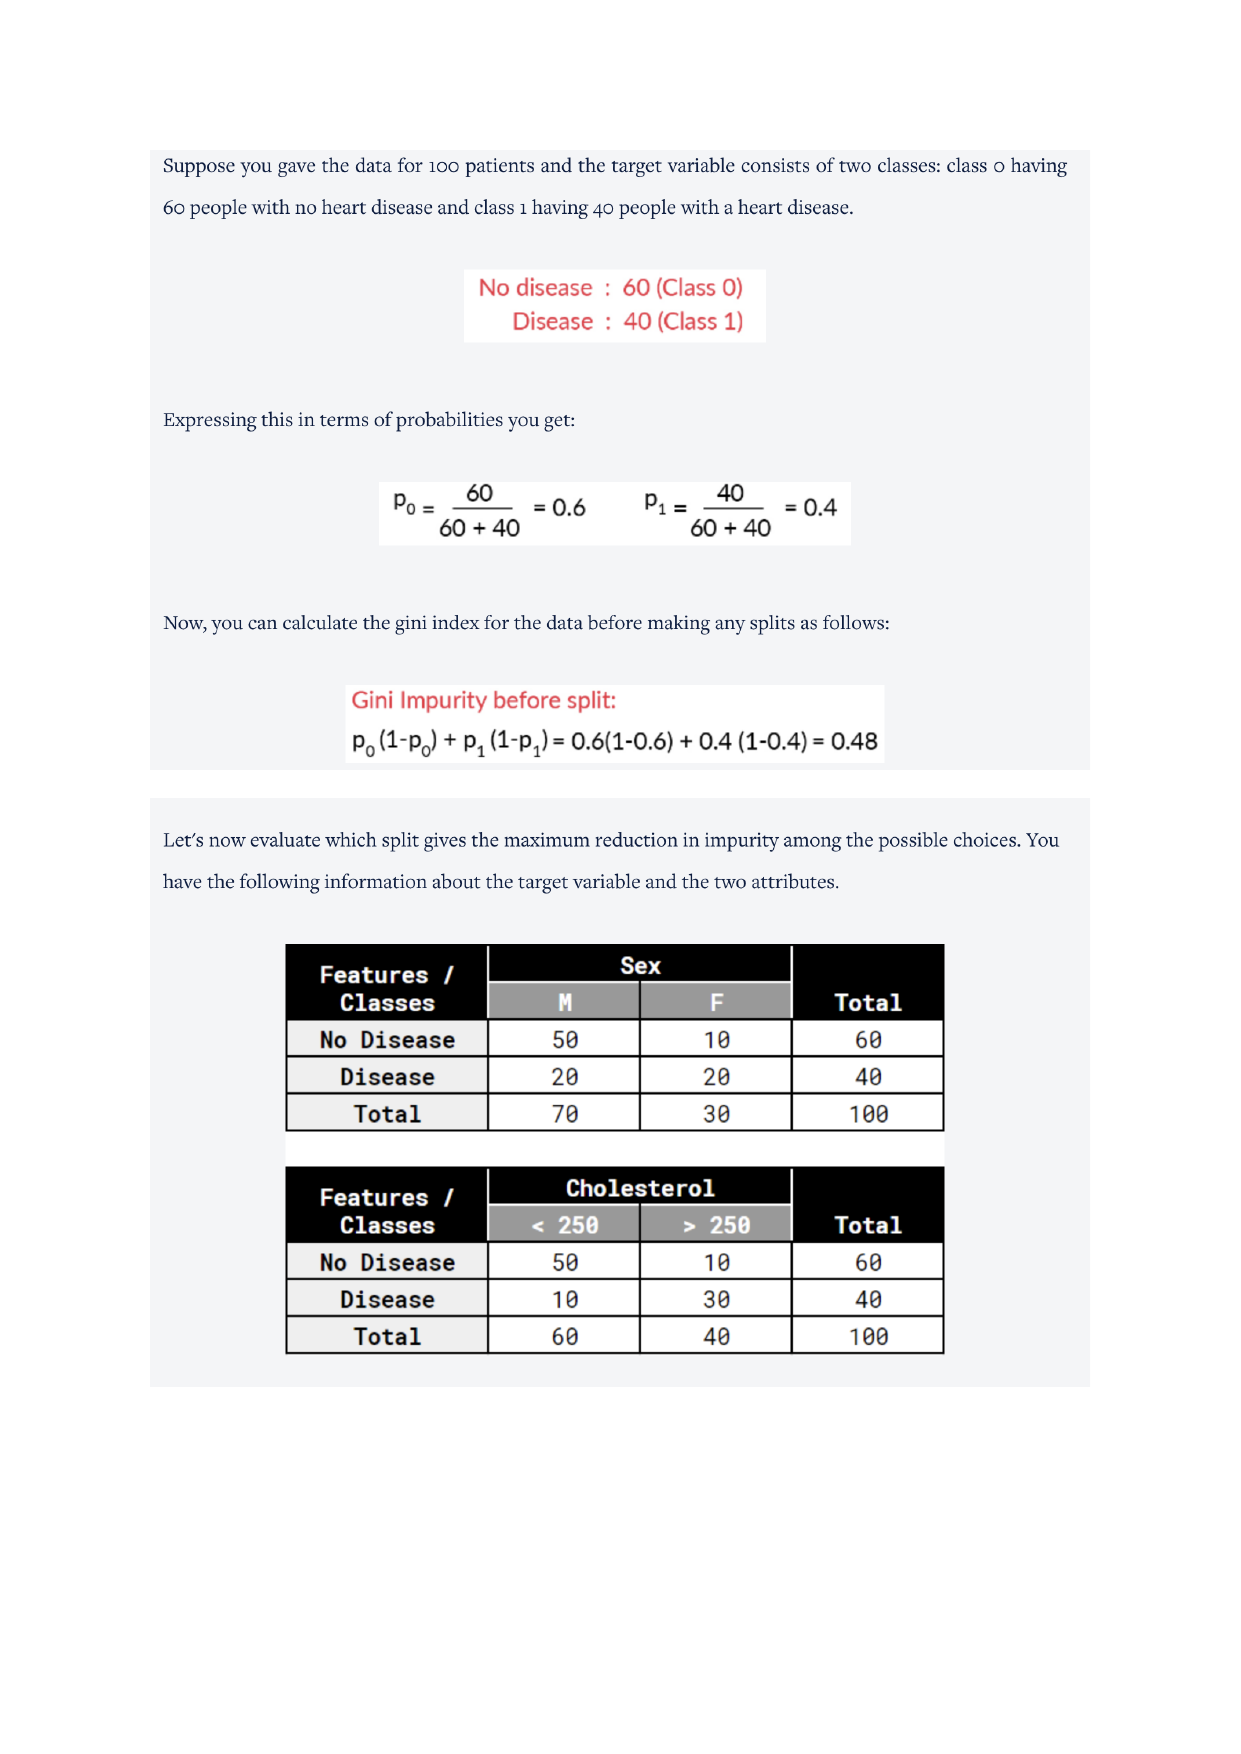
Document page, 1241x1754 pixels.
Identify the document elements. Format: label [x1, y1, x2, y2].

picture [150, 798, 1091, 1387]
picture [150, 150, 1091, 770]
